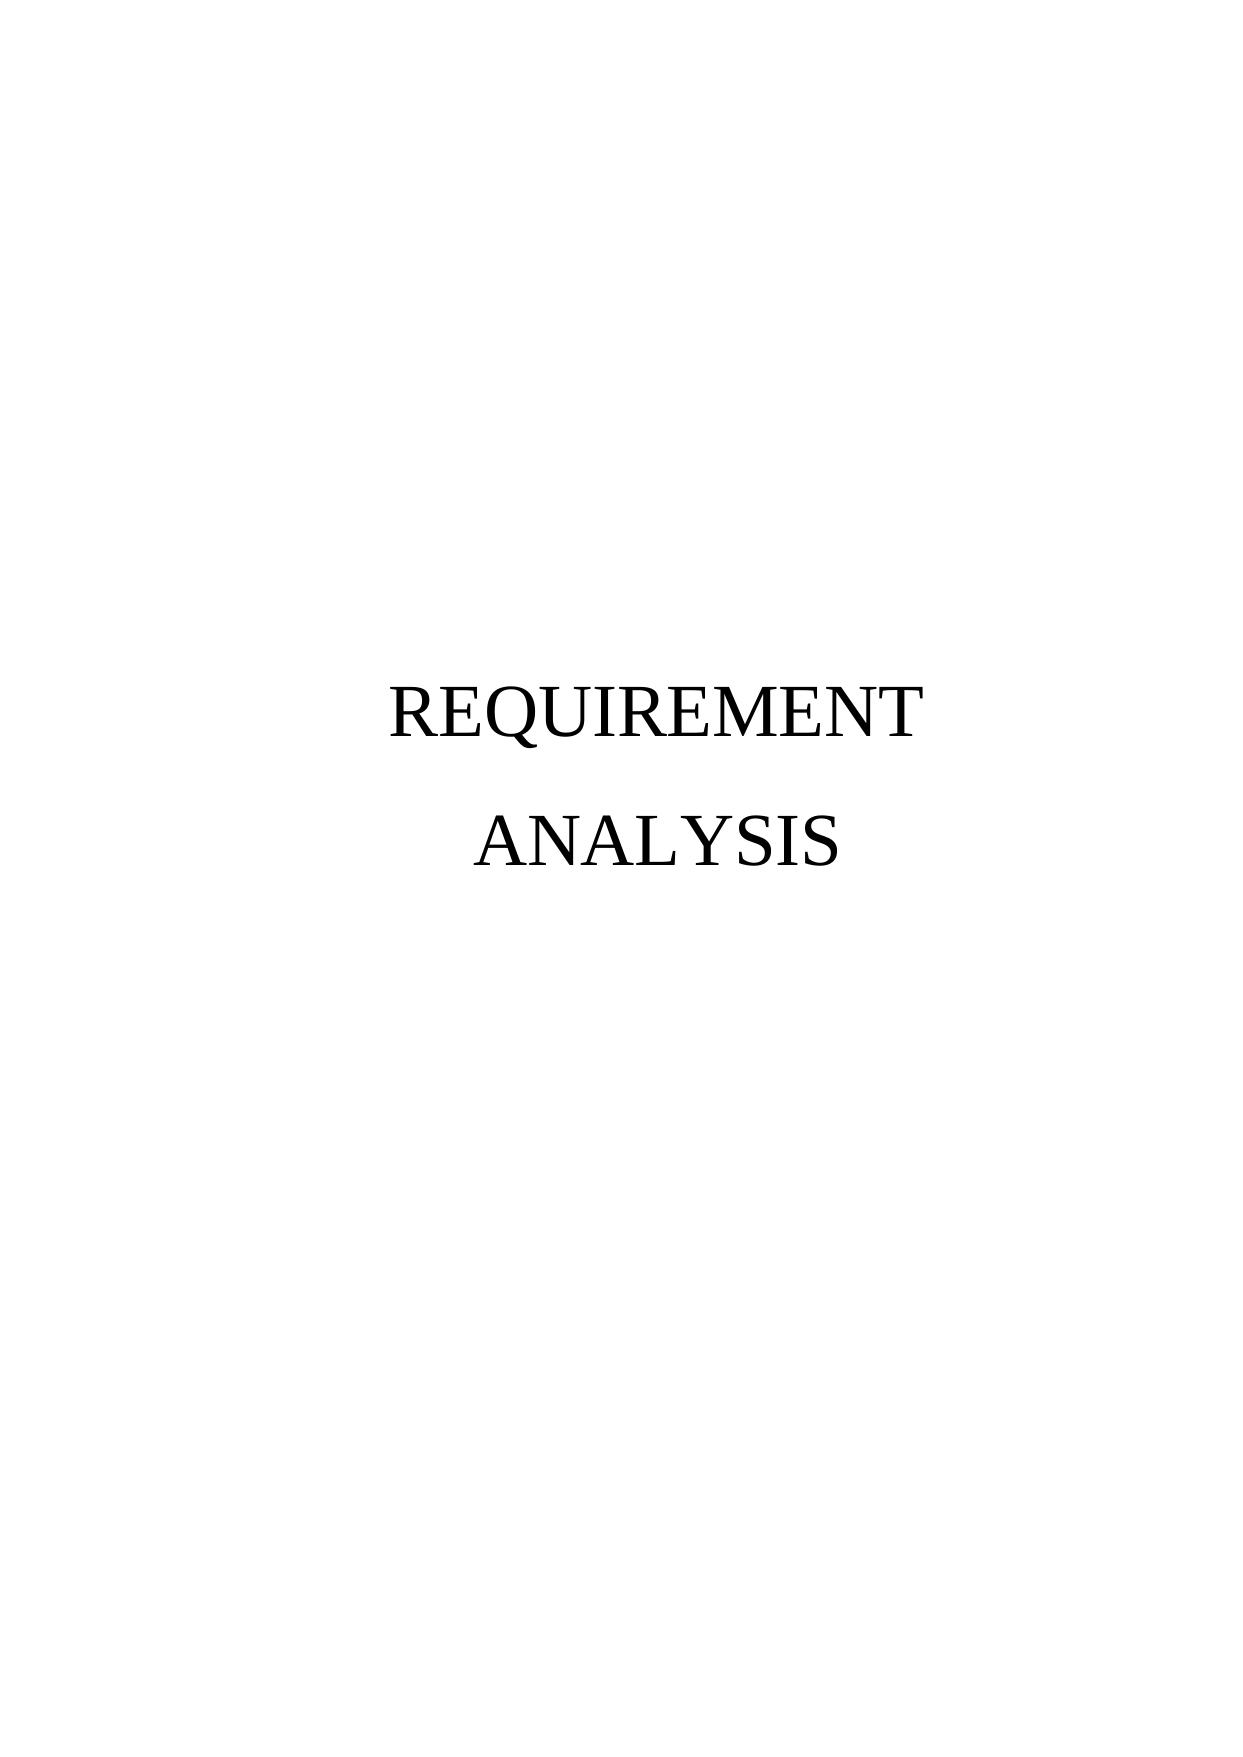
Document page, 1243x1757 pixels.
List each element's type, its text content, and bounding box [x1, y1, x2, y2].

subtitle REQUIREMENT ANALYSIS [389, 666, 926, 882]
